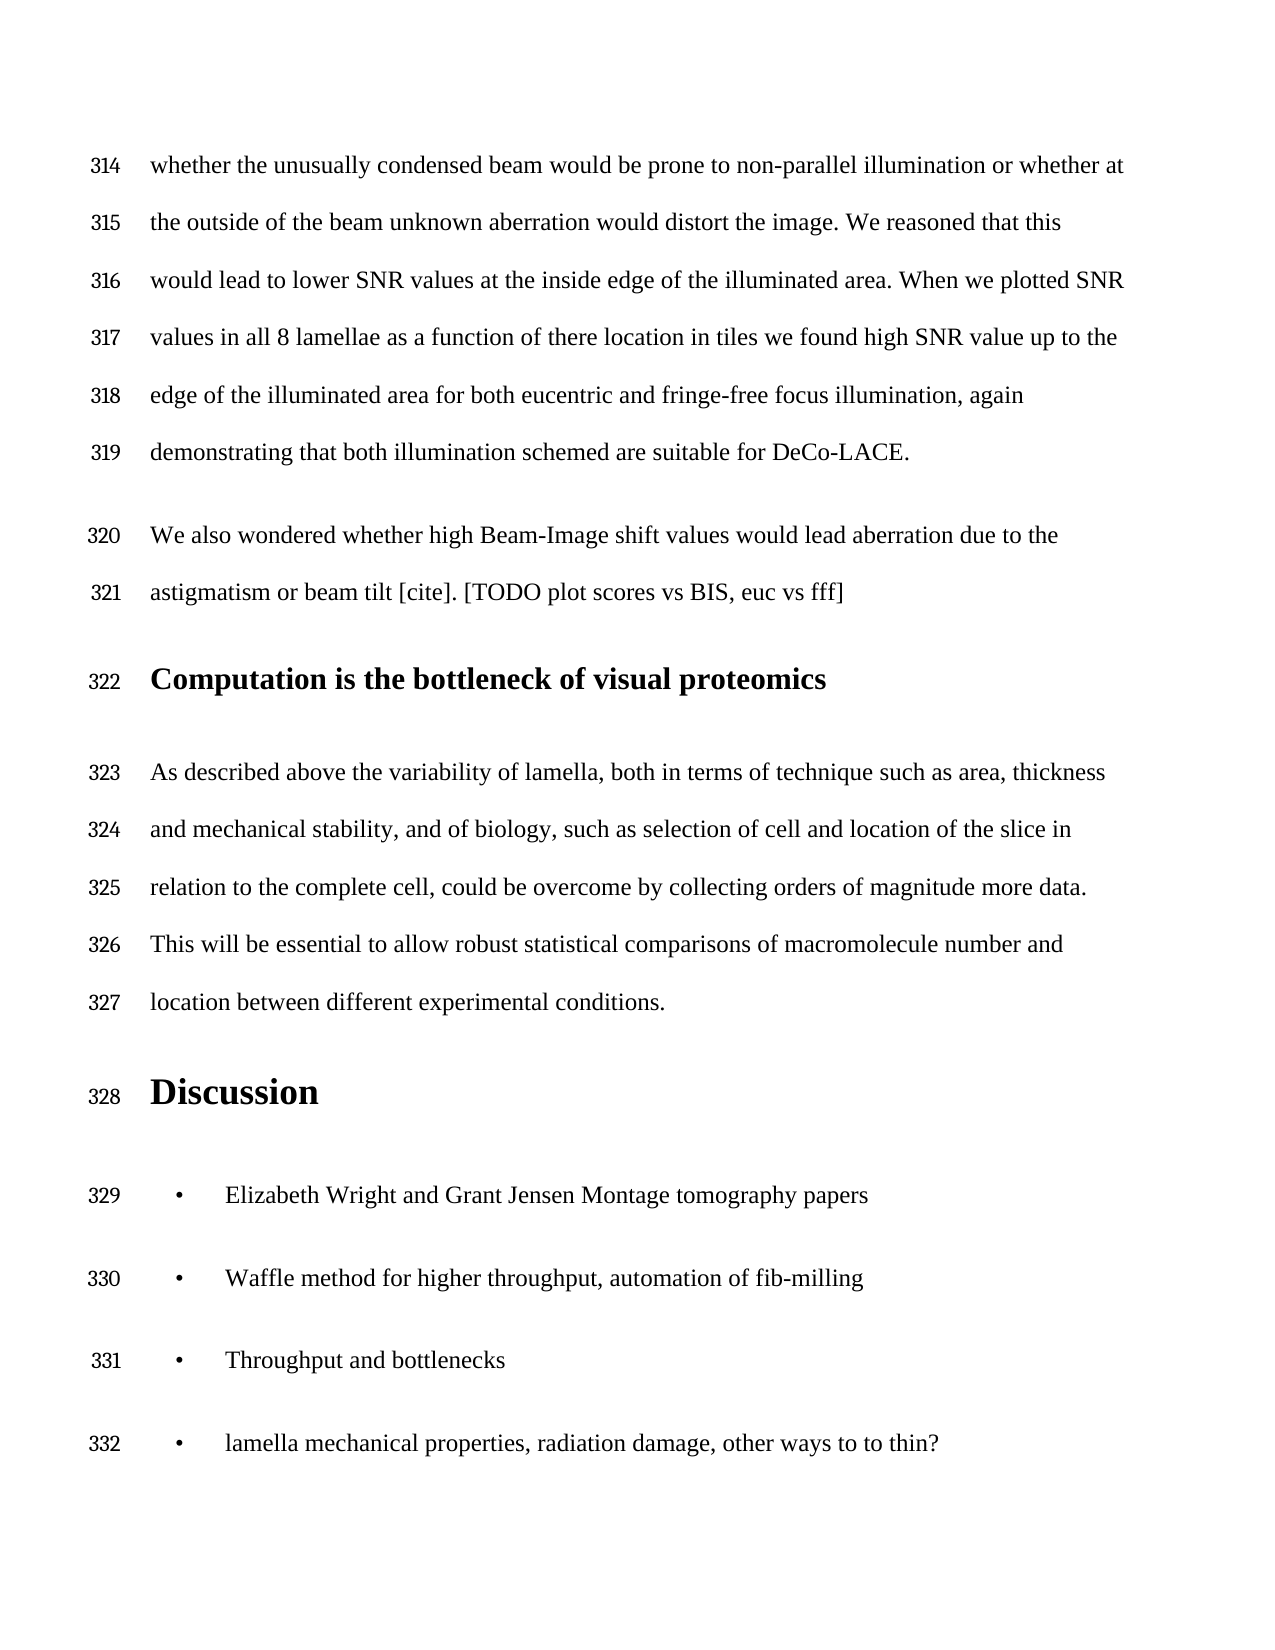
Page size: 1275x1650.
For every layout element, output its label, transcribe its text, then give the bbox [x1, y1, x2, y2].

text We also wondered whether high Beam-Image shift values would lead aberration due to the astigmatism or beam tilt [cite]. [TODO plot scores vs BIS, euc vs fff] [150, 520, 1125, 606]
subtitle Discussion [150, 1069, 1125, 1112]
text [150, 150, 1125, 466]
text As described above the variability of lamella, both in terms of technique such as area, thickness and mechanical stability, and of biology, such as selection of cell and location of the slice in relation to the complete cell, could be overcome by collecting orders of magnitude more data. This will be essential to allow robust statistical comparisons of macromolecule number and location between different experimental conditions. [150, 757, 1125, 1016]
list Waffle method for higher throughput, automation of fib-milling [175, 1263, 1125, 1292]
subtitle Computation is the bottleneck of visual proteomics [150, 660, 1125, 696]
list Elizabeth Wright and Grant Jensen Montage tomography papers [175, 1181, 1125, 1209]
list lamella mechanical properties, radiation damage, other ways to to thin? [175, 1428, 1125, 1457]
list Throughput and bottlenecks [175, 1346, 1125, 1374]
